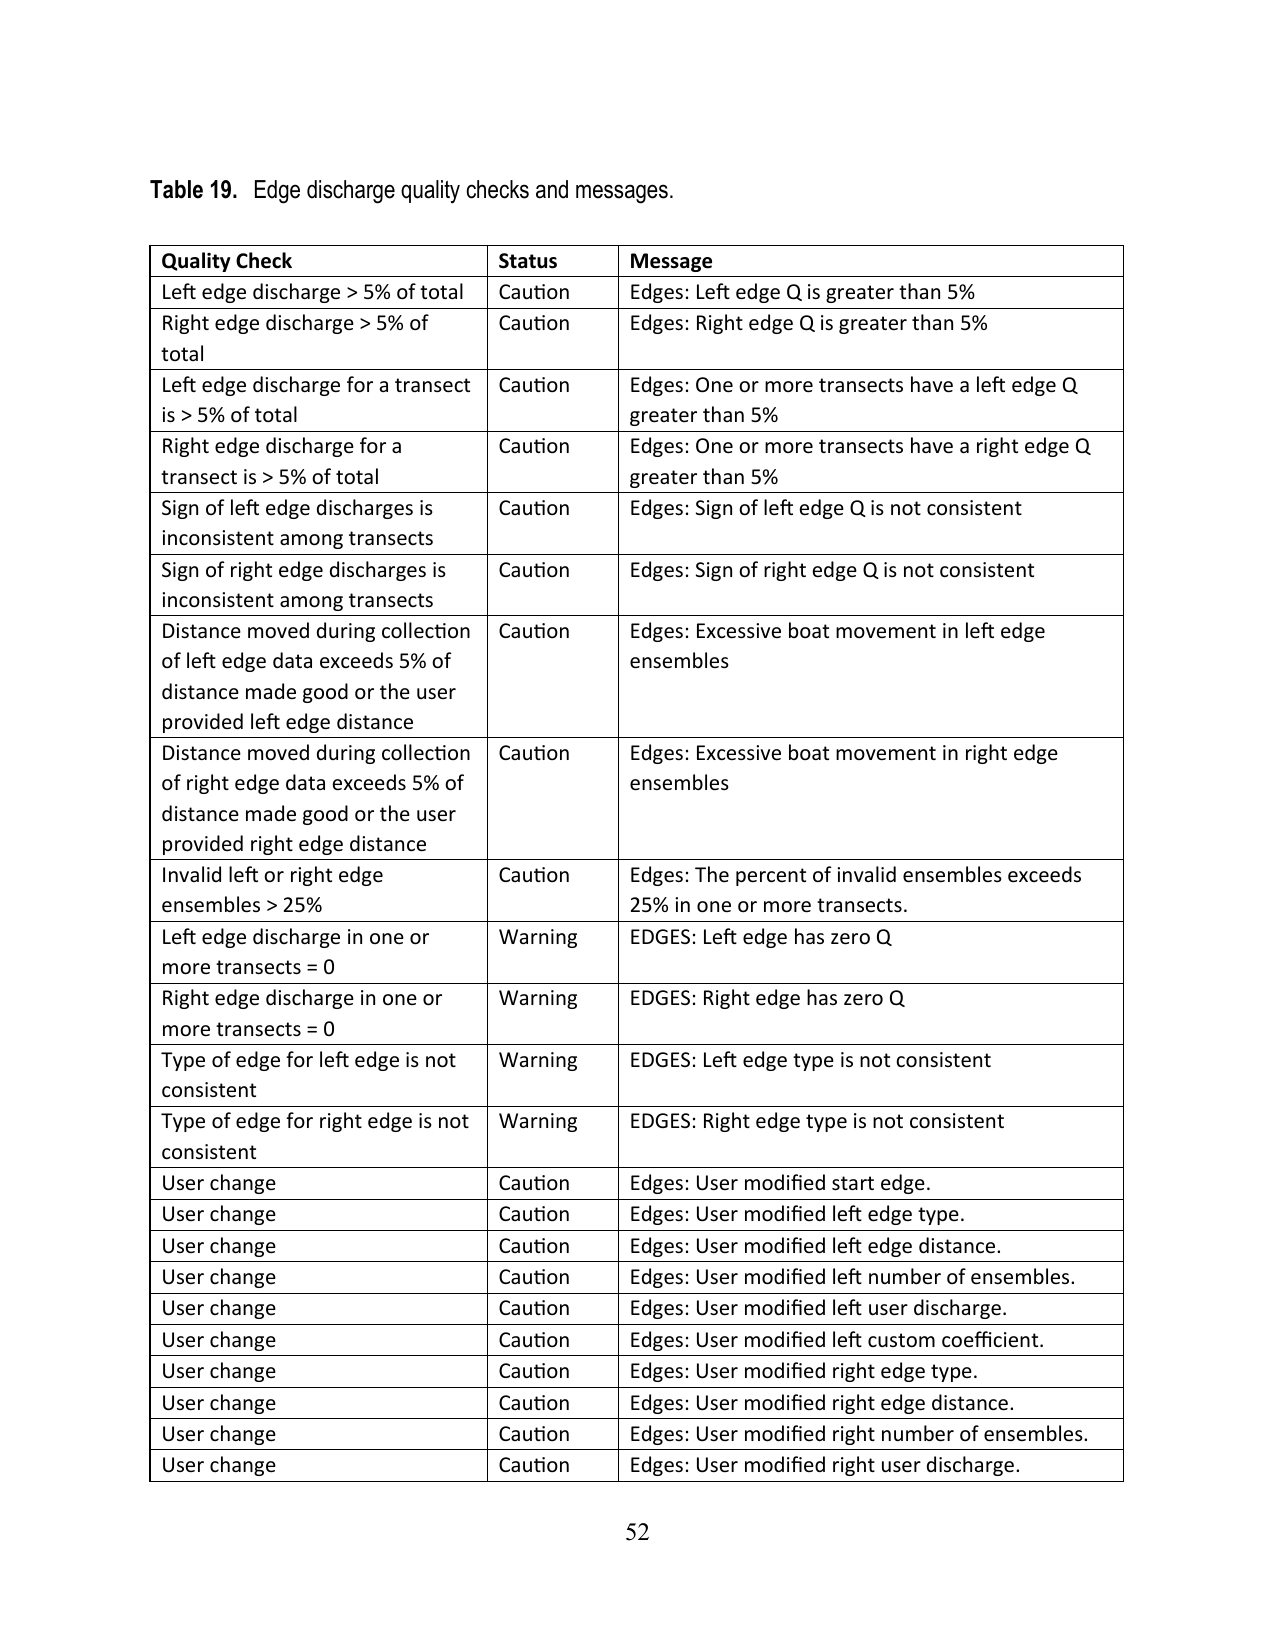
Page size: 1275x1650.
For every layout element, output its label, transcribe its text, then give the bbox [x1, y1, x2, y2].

table_cell User change [151, 1419, 487, 1449]
table_cell Edges: Excessive boat movement in right edge ensembles [619, 738, 1123, 859]
table_cell Caution [488, 1168, 618, 1198]
table_cell Left edge discharge in one or more transects = 0 [151, 922, 487, 982]
table_cell Distance moved during collection of left edge data exceeds 5% of distance made good or the user provided left edge distance [151, 616, 487, 737]
table_cell Edges: User modified left edge distance. [619, 1231, 1123, 1261]
title Edge discharge quality checks and messages. [150, 175, 1125, 204]
table_header Quality Check [151, 246, 487, 276]
table_cell Caution [488, 1356, 618, 1387]
table_cell Sign of right edge discharges is inconsistent among transects [151, 555, 487, 615]
table_cell Edges: User modified start edge. [619, 1168, 1123, 1198]
table_cell Caution [488, 1231, 618, 1261]
table_cell Caution [488, 616, 618, 737]
table_cell Edges: User modified left edge type. [619, 1200, 1123, 1230]
table_header Message [619, 246, 1123, 276]
table_cell Caution [488, 370, 618, 431]
table_cell Edges: User modified right edge distance. [619, 1388, 1123, 1418]
table_cell Caution [488, 493, 618, 554]
table_cell Left edge discharge > 5% of total [151, 277, 487, 307]
table_cell EDGES: Left edge has zero Q [619, 922, 1123, 982]
table_cell Warning [488, 984, 618, 1044]
table_cell Edges: User modified left custom coefficient. [619, 1325, 1123, 1355]
table_cell Caution [488, 277, 618, 307]
table_cell Caution [488, 555, 618, 615]
table_cell Type of edge for left edge is not consistent [151, 1045, 487, 1106]
table_cell Distance moved during collection of right edge data exceeds 5% of distance made good or the user provided right edge distance [151, 738, 487, 859]
table_cell User change [151, 1200, 487, 1230]
table_cell Edges: User modified left user discharge. [619, 1294, 1123, 1324]
table_cell Edges: One or more transects have a right edge Q greater than 5% [619, 432, 1123, 492]
table_cell Caution [488, 1388, 618, 1418]
table_cell EDGES: Left edge type is not consistent [619, 1045, 1123, 1106]
table_cell Invalid left or right edge ensembles > 25% [151, 860, 487, 921]
table_cell User change [151, 1262, 487, 1292]
table_cell User change [151, 1325, 487, 1355]
table_cell Caution [488, 432, 618, 492]
table_cell Right edge discharge for a transect is > 5% of total [151, 432, 487, 492]
table_cell Caution [488, 309, 618, 369]
table_cell Caution [488, 1200, 618, 1230]
table_cell Caution [488, 1419, 618, 1449]
table_cell Edges: Sign of left edge Q is not consistent [619, 493, 1123, 554]
table_header Status [488, 246, 618, 276]
table_cell Caution [488, 1450, 618, 1481]
table_cell Edges: One or more transects have a left edge Q greater than 5% [619, 370, 1123, 431]
table_cell Right edge discharge in one or more transects = 0 [151, 984, 487, 1044]
table_cell Edges: Left edge Q is greater than 5% [619, 277, 1123, 307]
table_cell Left edge discharge for a transect is > 5% of total [151, 370, 487, 431]
table_cell User change [151, 1356, 487, 1387]
table_cell Warning [488, 922, 618, 982]
table_cell User change [151, 1450, 487, 1481]
table_cell Edges: User modified right number of ensembles. [619, 1419, 1123, 1449]
table_cell EDGES: Right edge type is not consistent [619, 1107, 1123, 1167]
table_cell Edges: User modified right edge type. [619, 1356, 1123, 1387]
table_cell Edges: Excessive boat movement in left edge ensembles [619, 616, 1123, 737]
table_cell Warning [488, 1045, 618, 1106]
table_cell Edges: The percent of invalid ensembles exceeds 25% in one or more transects. [619, 860, 1123, 921]
table_cell Edges: User modified left number of ensembles. [619, 1262, 1123, 1292]
table_cell Caution [488, 860, 618, 921]
table_cell Warning [488, 1107, 618, 1167]
table_cell Edges: User modified right user discharge. [619, 1450, 1123, 1481]
table_cell Caution [488, 738, 618, 859]
table_cell EDGES: Right edge has zero Q [619, 984, 1123, 1044]
table_cell Type of edge for right edge is not consistent [151, 1107, 487, 1167]
table_cell Sign of left edge discharges is inconsistent among transects [151, 493, 487, 554]
table_cell Right edge discharge > 5% of total [151, 309, 487, 369]
table_cell Caution [488, 1325, 618, 1355]
table_cell User change [151, 1294, 487, 1324]
table_cell Edges: Right edge Q is greater than 5% [619, 309, 1123, 369]
table_cell Caution [488, 1294, 618, 1324]
table_cell Caution [488, 1262, 618, 1292]
table_cell Edges: Sign of right edge Q is not consistent [619, 555, 1123, 615]
table_cell User change [151, 1231, 487, 1261]
table_cell User change [151, 1388, 487, 1418]
table_cell User change [151, 1168, 487, 1198]
